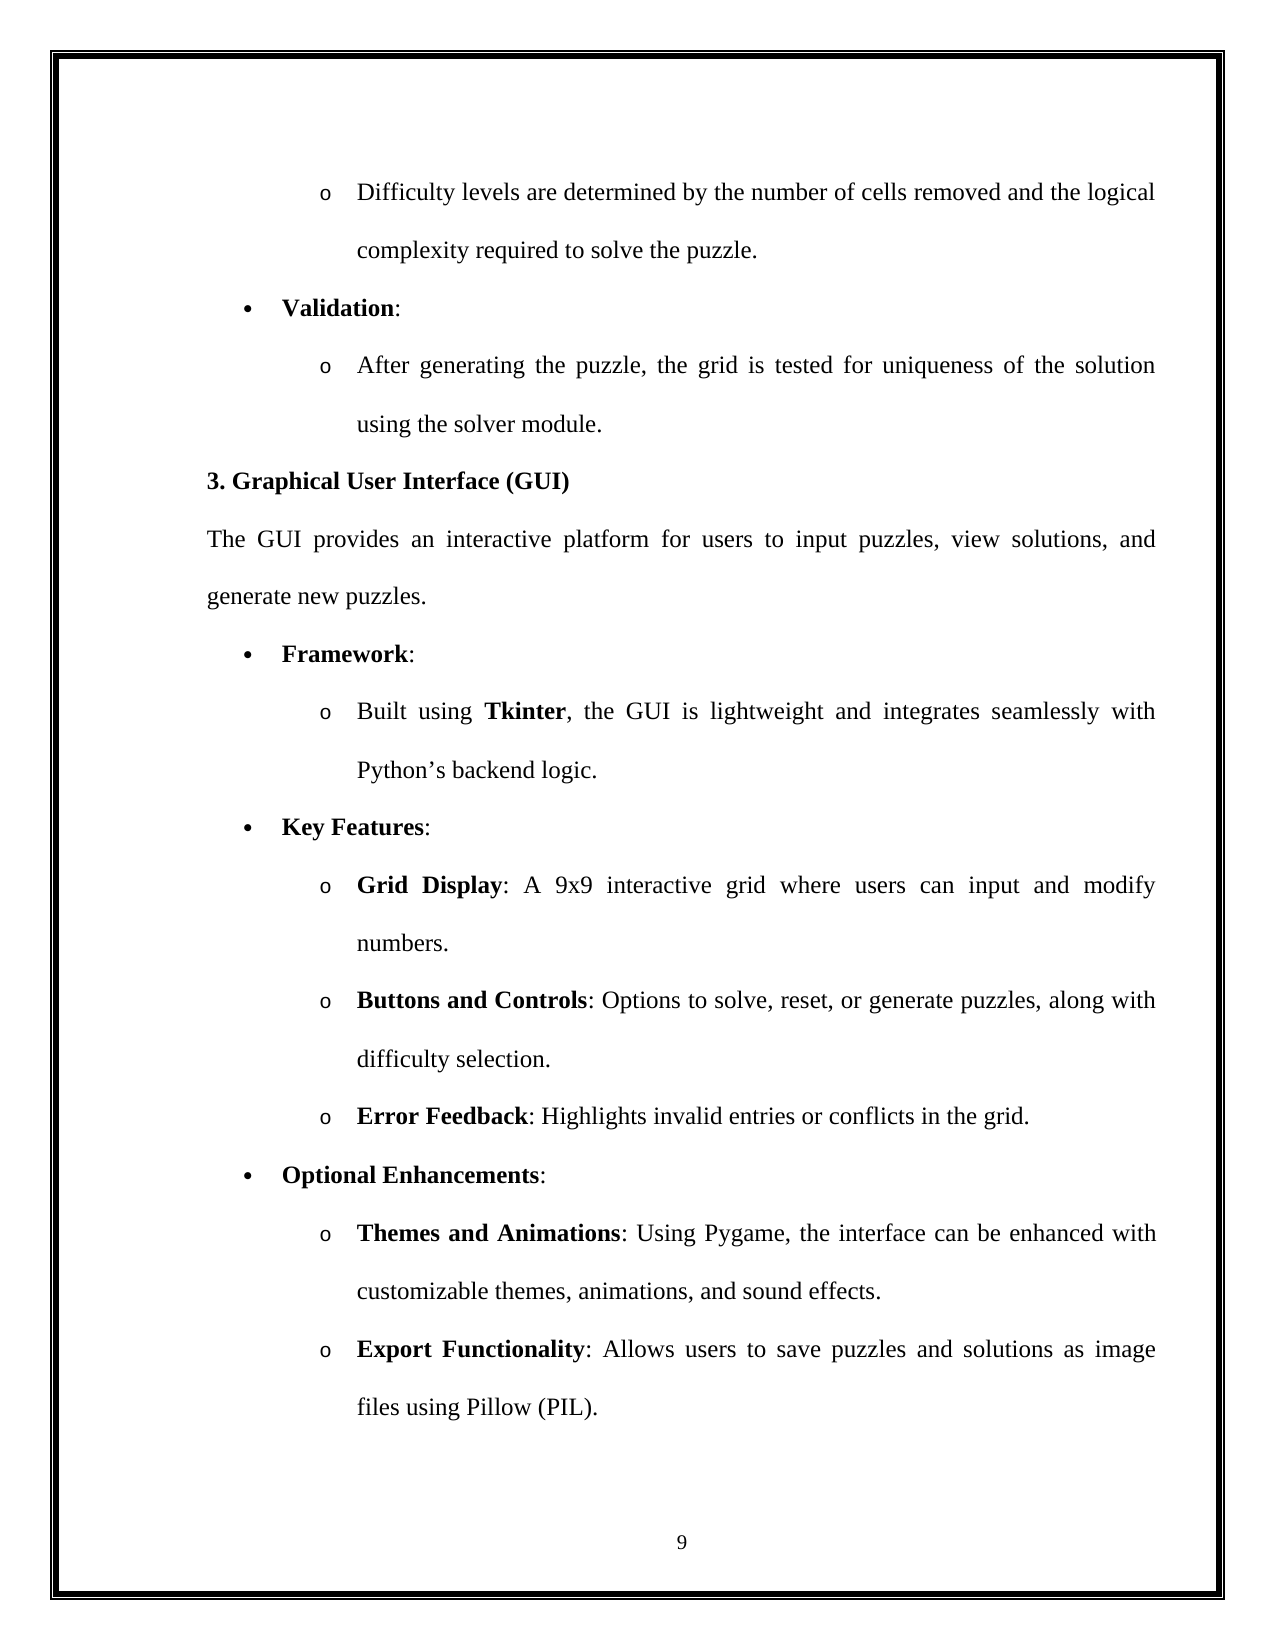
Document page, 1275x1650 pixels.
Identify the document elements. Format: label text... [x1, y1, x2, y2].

list Themes and Animations: Using Pygame, the interface can be enhanced with customizable themes, animations, and sound effects. [319, 1218, 1157, 1305]
list Buttons and Controls: Options to solve, reset, or generate puzzles, along with difficulty selection. [319, 986, 1157, 1073]
list Grid Display: A 9x9 interactive grid where users can input and modify numbers. [319, 870, 1157, 957]
text The GUI provides an interactive platform for users to input puzzles, view solutions, and generate new puzzles. [207, 524, 1157, 610]
list Error Feedback: Highlights invalid entries or conflicts in the grid. [319, 1101, 1157, 1131]
list Key Features: [244, 812, 1157, 841]
text 3. Graphical User Interface (GUI) [207, 466, 1157, 495]
list Export Functionality: Allows users to save puzzles and solutions as image files using Pillow (PIL). [319, 1334, 1157, 1421]
list Built using Tkinter, the GUI is lightweight and integrates seamlessly with Python’s backend logic. [319, 696, 1157, 783]
list Framework: [244, 639, 1157, 668]
list After generating the puzzle, the grid is tested for uniqueness of the solution using the solver module. [319, 351, 1157, 438]
list Optional Enhancements: [244, 1161, 1157, 1189]
list Difficulty levels are determined by the number of cells removed and the logical complexity required to solve the puzzle. [319, 177, 1157, 264]
list Validation: [244, 293, 1157, 322]
